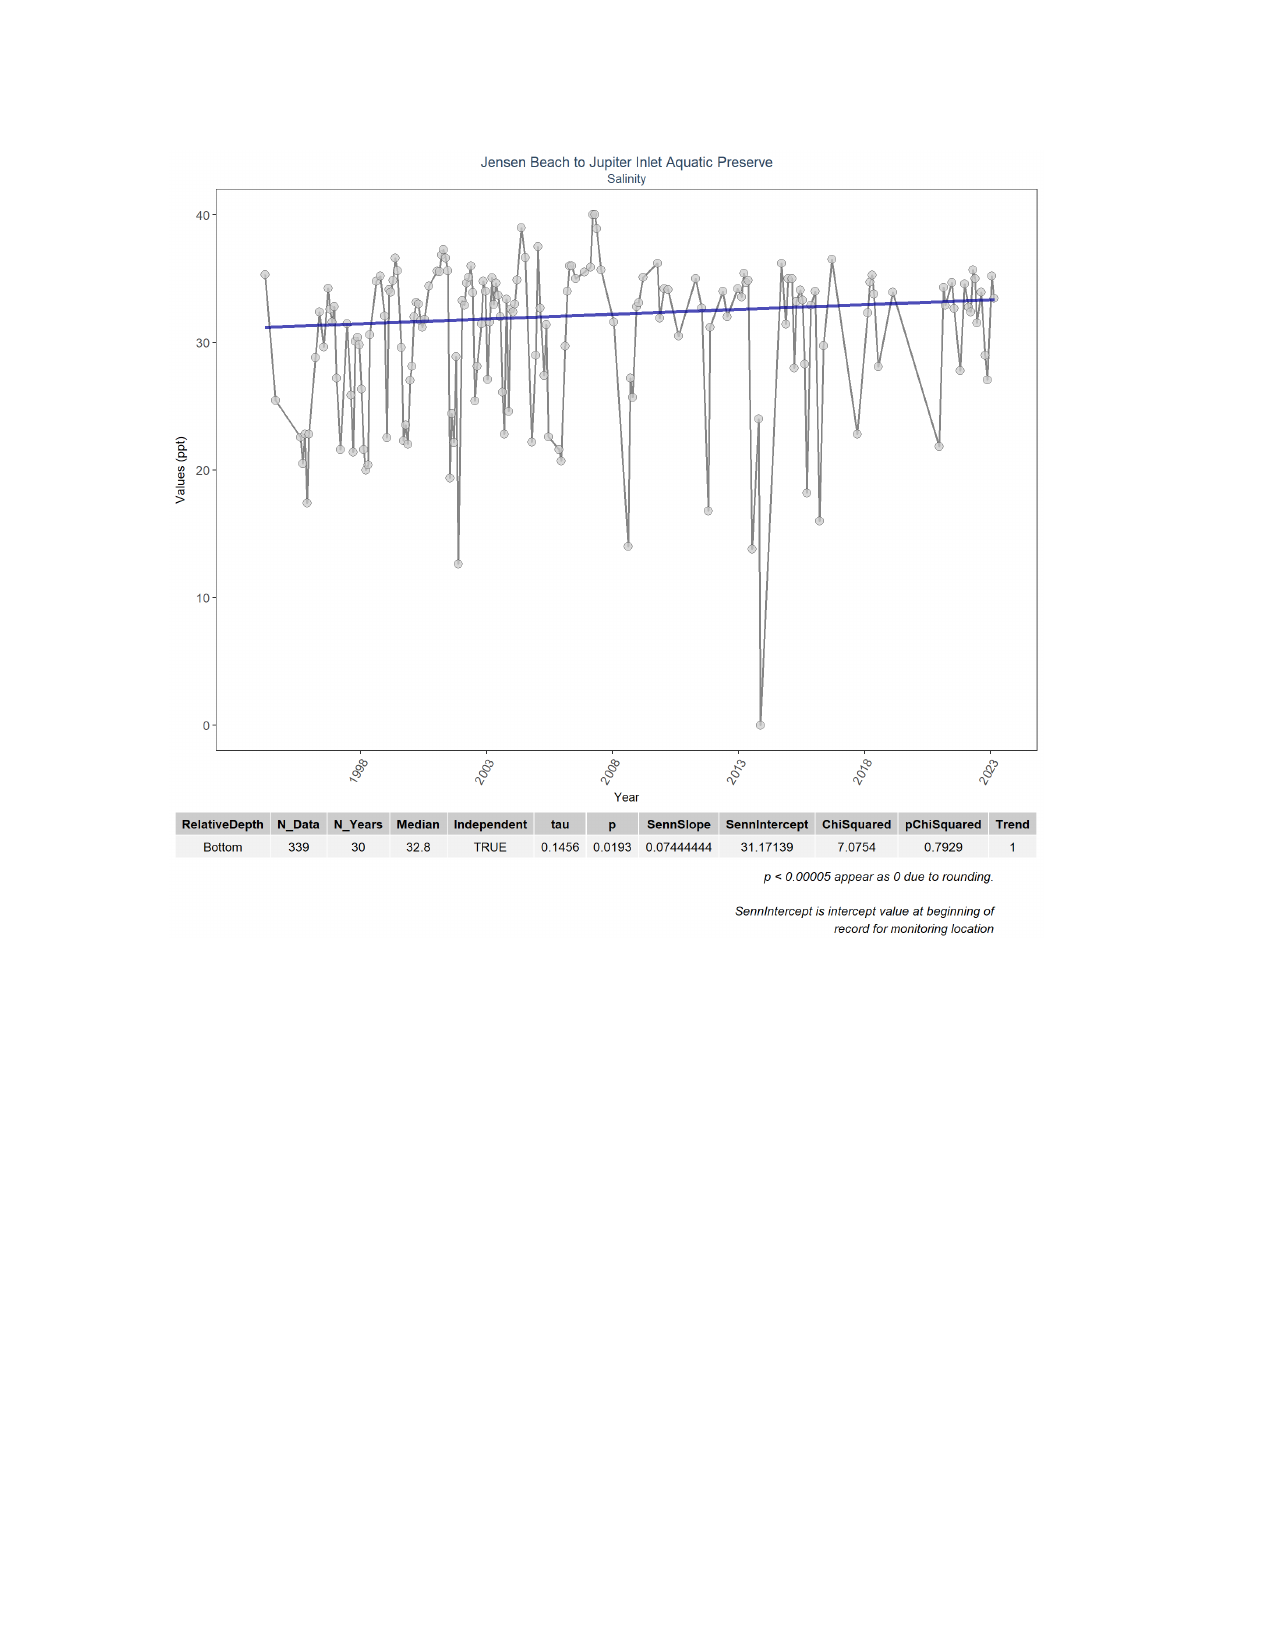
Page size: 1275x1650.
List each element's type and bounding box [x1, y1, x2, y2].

picture [168, 150, 1044, 938]
